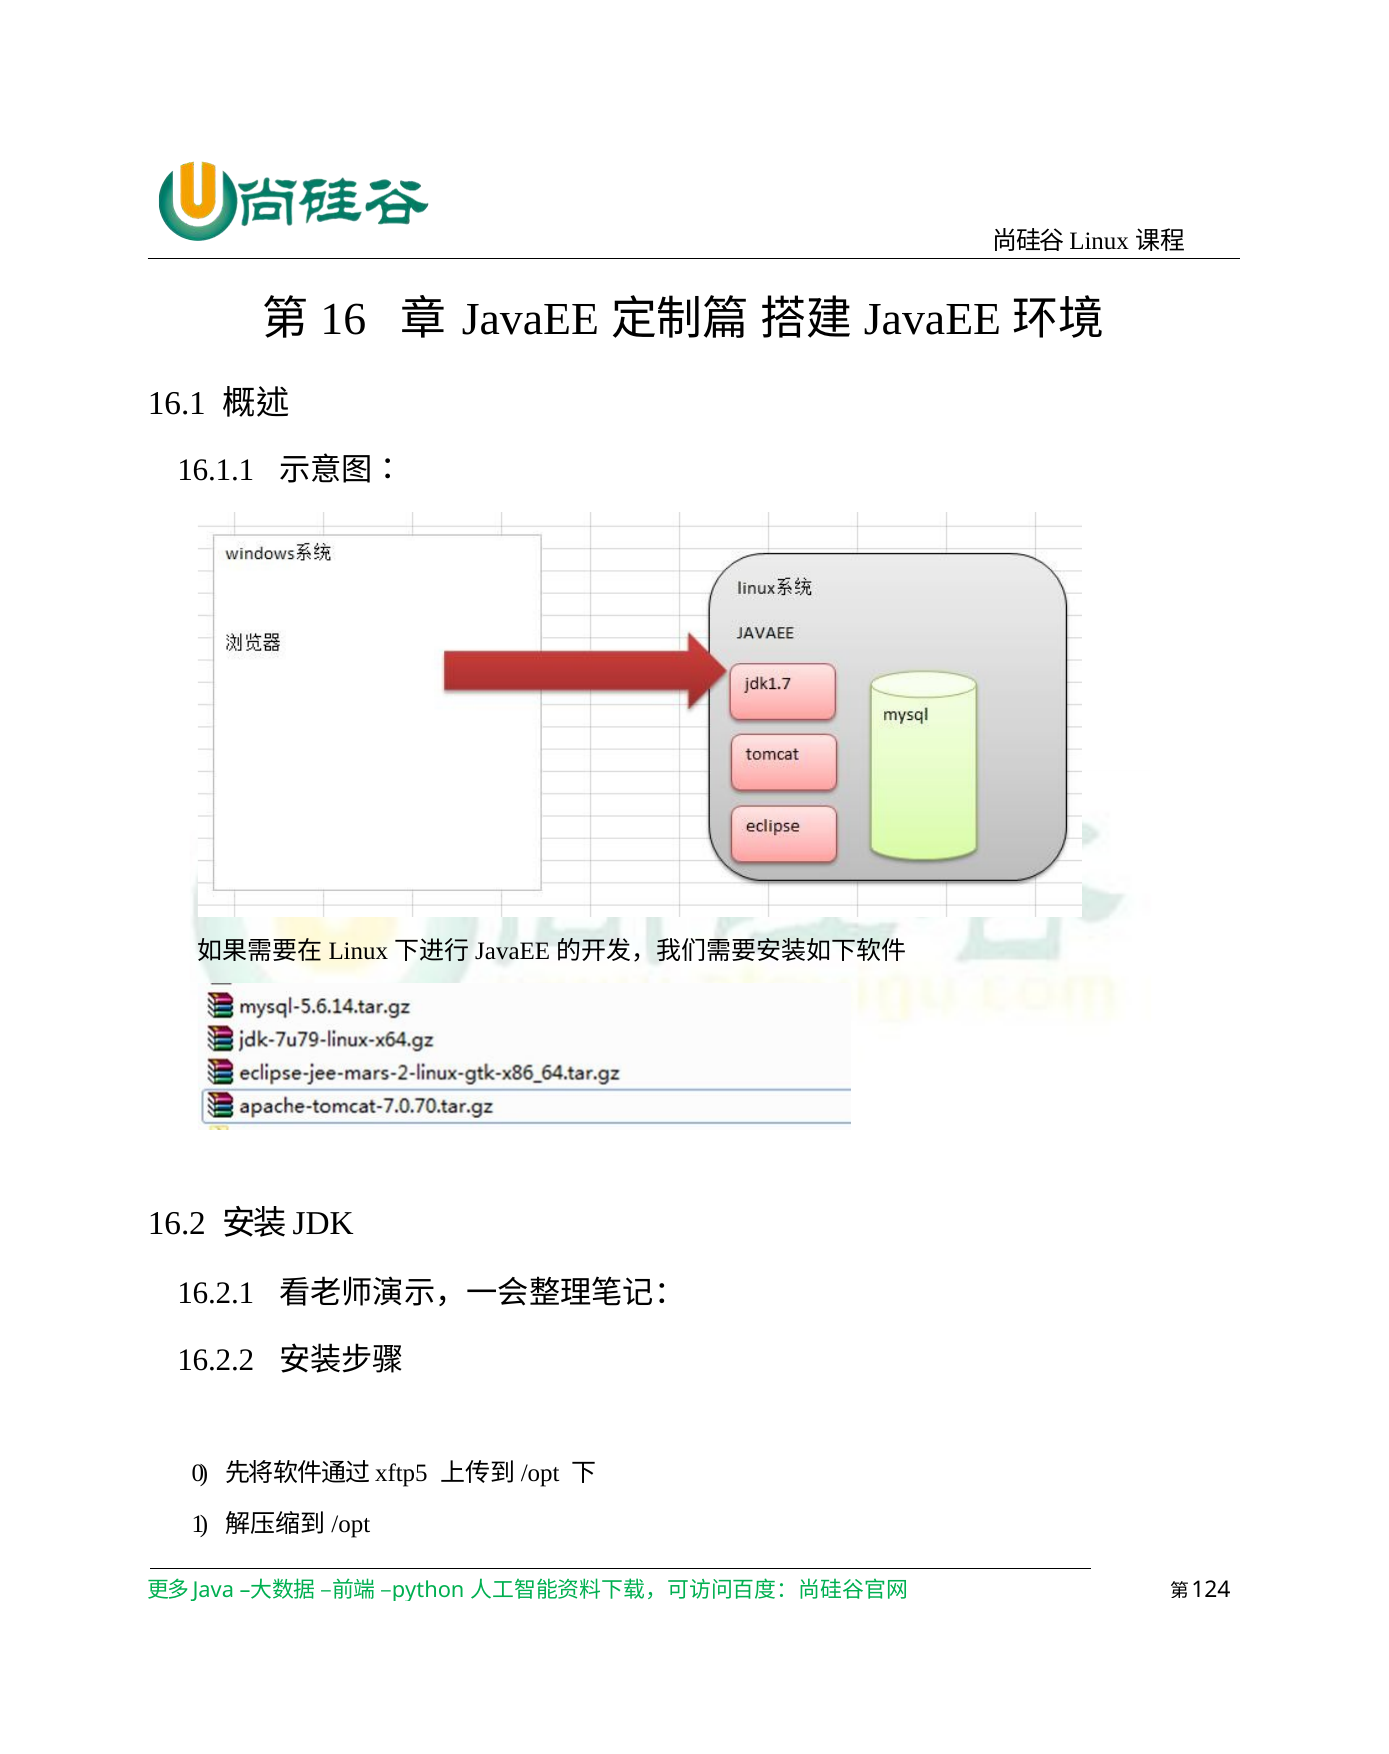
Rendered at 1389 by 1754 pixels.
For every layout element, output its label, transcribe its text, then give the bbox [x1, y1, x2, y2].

subtitle 看老师演示，一会整理笔记： [177, 1267, 1345, 1312]
text 如果需要在 Linux 下进行 JavaEE 的开发，我们需要安装如下软件 [198, 522, 1345, 967]
list 先将软件通过 xftp5 上传到 /opt 下 [191, 1452, 1345, 1489]
subtitle 第 16 章 JavaEE 定制篇 搭建 JavaEE 环境 [262, 286, 1345, 348]
subtitle 安装步骤 [177, 1337, 1345, 1380]
picture [158, 161, 429, 241]
subtitle 示意图： [177, 447, 1345, 490]
subtitle 安装 JDK [148, 1198, 1345, 1244]
subtitle 概述 [148, 378, 1345, 424]
picture [189, 512, 1152, 1130]
list 解压缩到 /opt [191, 1505, 1345, 1539]
